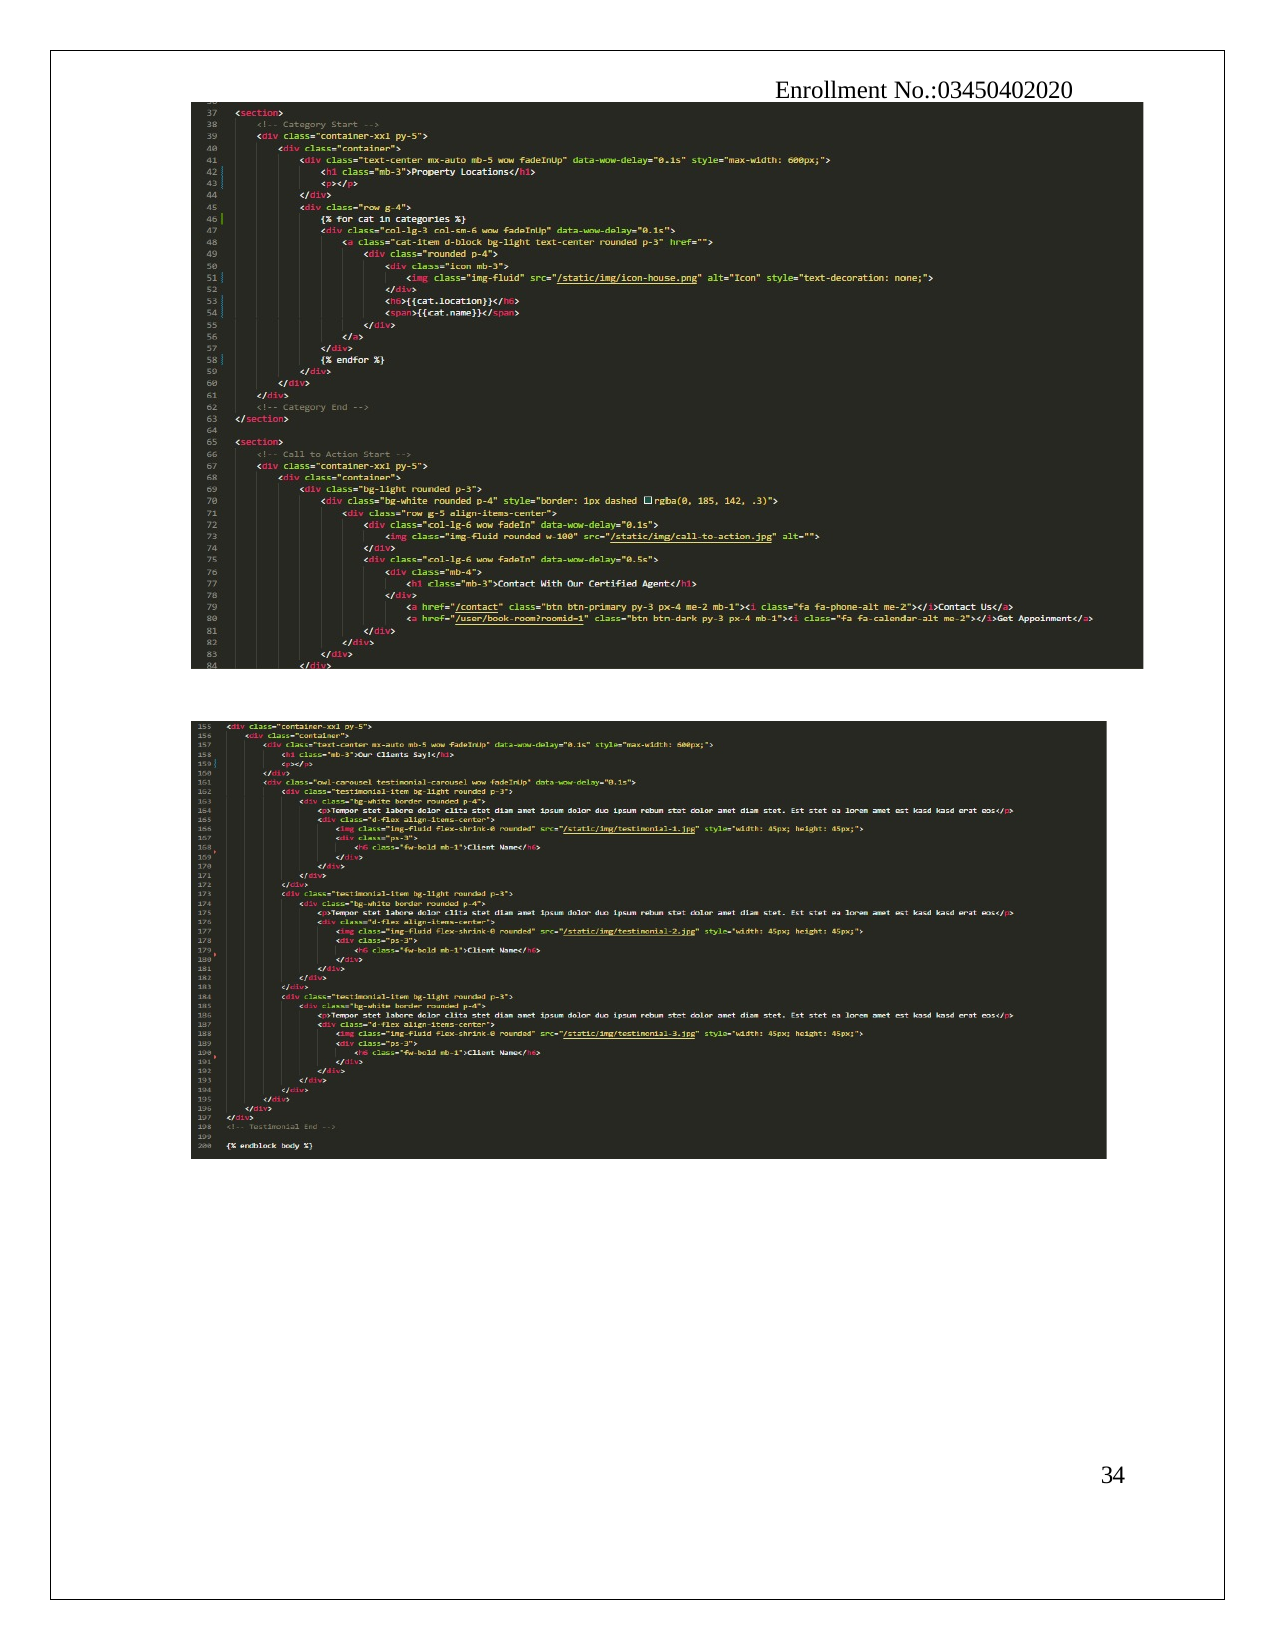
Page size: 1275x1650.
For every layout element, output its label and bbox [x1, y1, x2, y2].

picture [191, 102, 1144, 669]
picture [191, 721, 1107, 1159]
